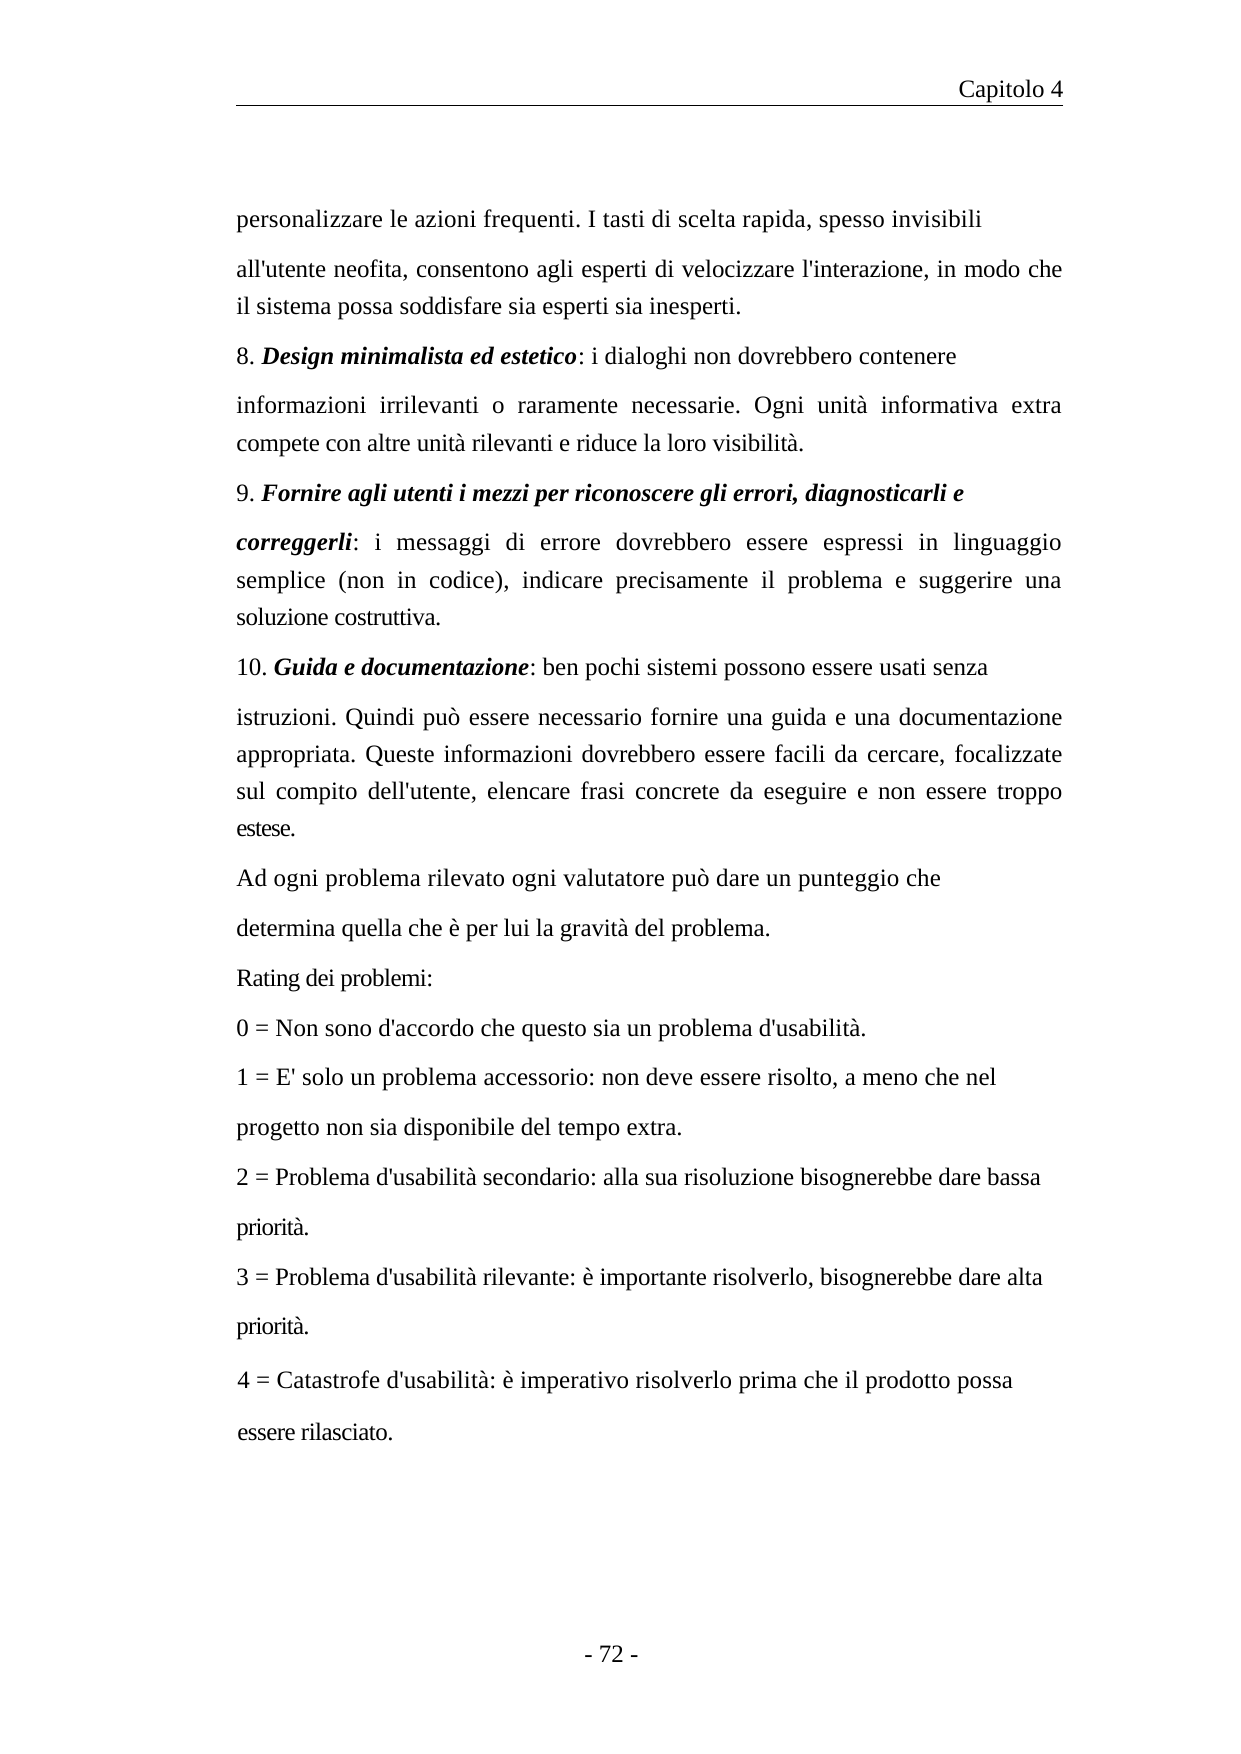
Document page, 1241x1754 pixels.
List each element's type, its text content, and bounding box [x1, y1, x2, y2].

text 10. Guida e documentazione: ben pochi sistemi possono essere usati senza [236, 652, 1063, 681]
text Ad ogni problema rilevato ogni valutatore può dare un punteggio che [236, 863, 1063, 892]
text priorità. [236, 1212, 1063, 1241]
text essere rilasciato. [237, 1411, 458, 1448]
text 2 = Problema d'usabilità secondario: alla sua risoluzione bisognerebbe dare bassa [236, 1162, 1063, 1191]
text 4 = Catastrofe d'usabilità: è imperativo risolverlo prima che il prodotto possa [237, 1349, 1059, 1398]
text 0 = Non sono d'accordo che questo sia un problema d'usabilità. [236, 1013, 1063, 1041]
text 8. Design minimalista ed estetico: i dialoghi non dovrebbero contenere [236, 341, 1063, 369]
text 3 = Problema d'usabilità rilevante: è importante risolverlo, bisognerebbe dare alta [236, 1262, 1063, 1290]
text priorità. [236, 1311, 1063, 1340]
text determina quella che è per lui la gravità del problema. [236, 913, 1063, 942]
text personalizzare le azioni frequenti. I tasti di scelta rapida, spesso invisibili [236, 204, 1063, 233]
text Rating dei problemi: [236, 963, 1063, 992]
text 9. Fornire agli utenti i mezzi per riconoscere gli errori, diagnosticarli e [236, 478, 1063, 506]
text all'utente neofita, consentono agli esperti di velocizzare l'interazione, in modo che il sistema possa soddisfare sia esperti sia inesperti. [236, 254, 1063, 320]
text correggerli: i messaggi di errore dovrebbero essere espressi in linguaggio semplice (non in codice), indicare precisamente il problema e suggerire una soluzione costruttiva. [236, 527, 1063, 631]
text istruzioni. Quindi può essere necessario fornire una guida e una documentazione appropriata. Queste informazioni dovrebbero essere facili da cercare, focalizzate sul compito dell'utente, elencare frasi concrete da eseguire e non essere troppo estese. [236, 702, 1063, 842]
text progetto non sia disponibile del tempo extra. [236, 1112, 1063, 1141]
text 1 = E' solo un problema accessorio: non deve essere risolto, a meno che nel [236, 1062, 1063, 1091]
text informazioni irrilevanti o raramente necessarie. Ogni unità informativa extra compete con altre unità rilevanti e riduce la loro visibilità. [236, 391, 1063, 457]
